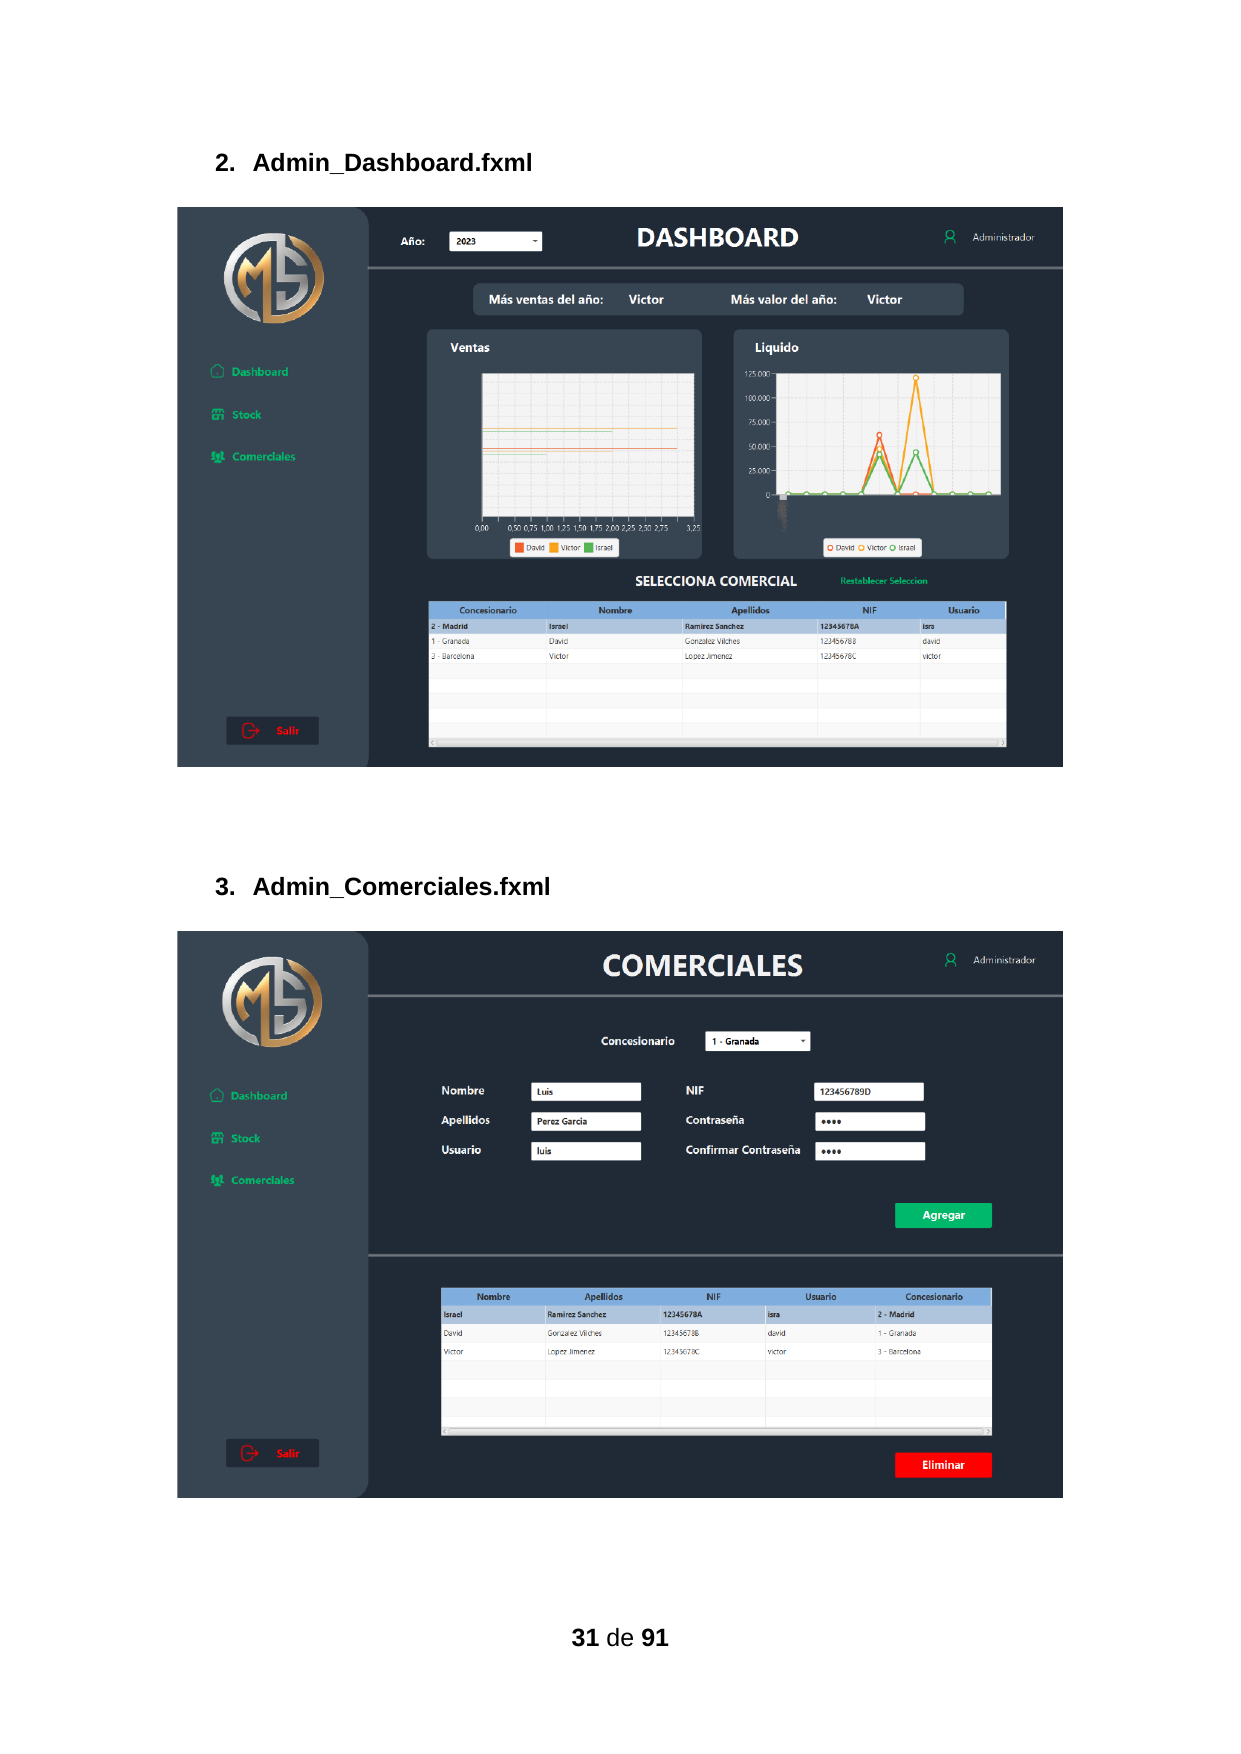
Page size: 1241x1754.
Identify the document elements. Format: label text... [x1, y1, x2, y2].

picture [177, 931, 1063, 1498]
picture [177, 207, 1063, 767]
list Admin_Comerciales.fxml [215, 871, 1063, 900]
list Admin_Dashboard.fxml [215, 148, 1063, 176]
